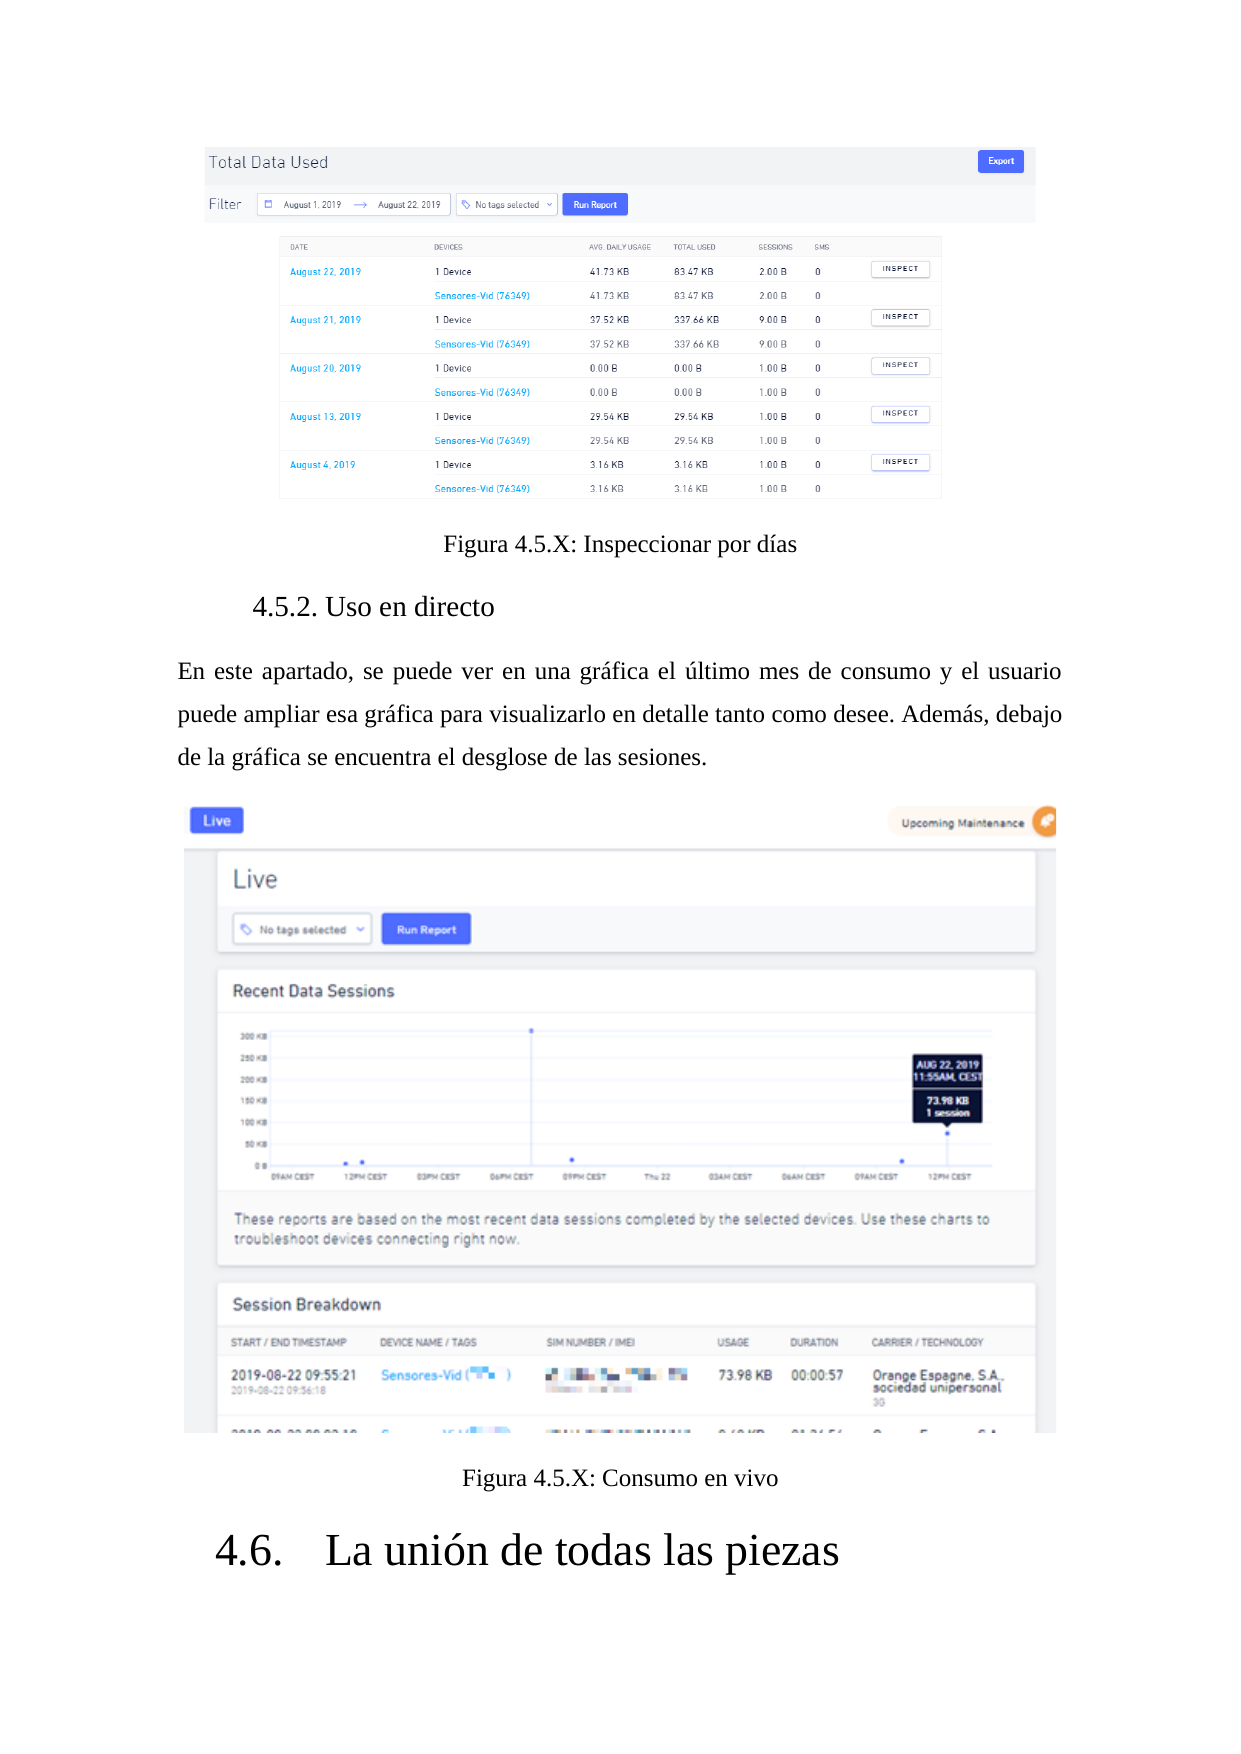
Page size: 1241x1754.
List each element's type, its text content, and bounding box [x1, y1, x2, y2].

text Figura 4.5.X: Inspeccionar por días [177, 529, 1063, 558]
list Uso en directo [252, 589, 1063, 622]
picture [184, 802, 1057, 1433]
list La unión de todas las piezas [215, 1523, 1063, 1576]
text Figura 4.5.X: Consumo en vivo [177, 1463, 1063, 1492]
text En este apartado, se puede ver en una gráfica el último mes de consumo y el usuario puede ampliar esa gráfica para visualizarlo en detalle tanto como desee. Además, debajo de la gráfica se encuentra el desglose de las sesiones. [177, 656, 1063, 771]
picture [204, 147, 1036, 499]
